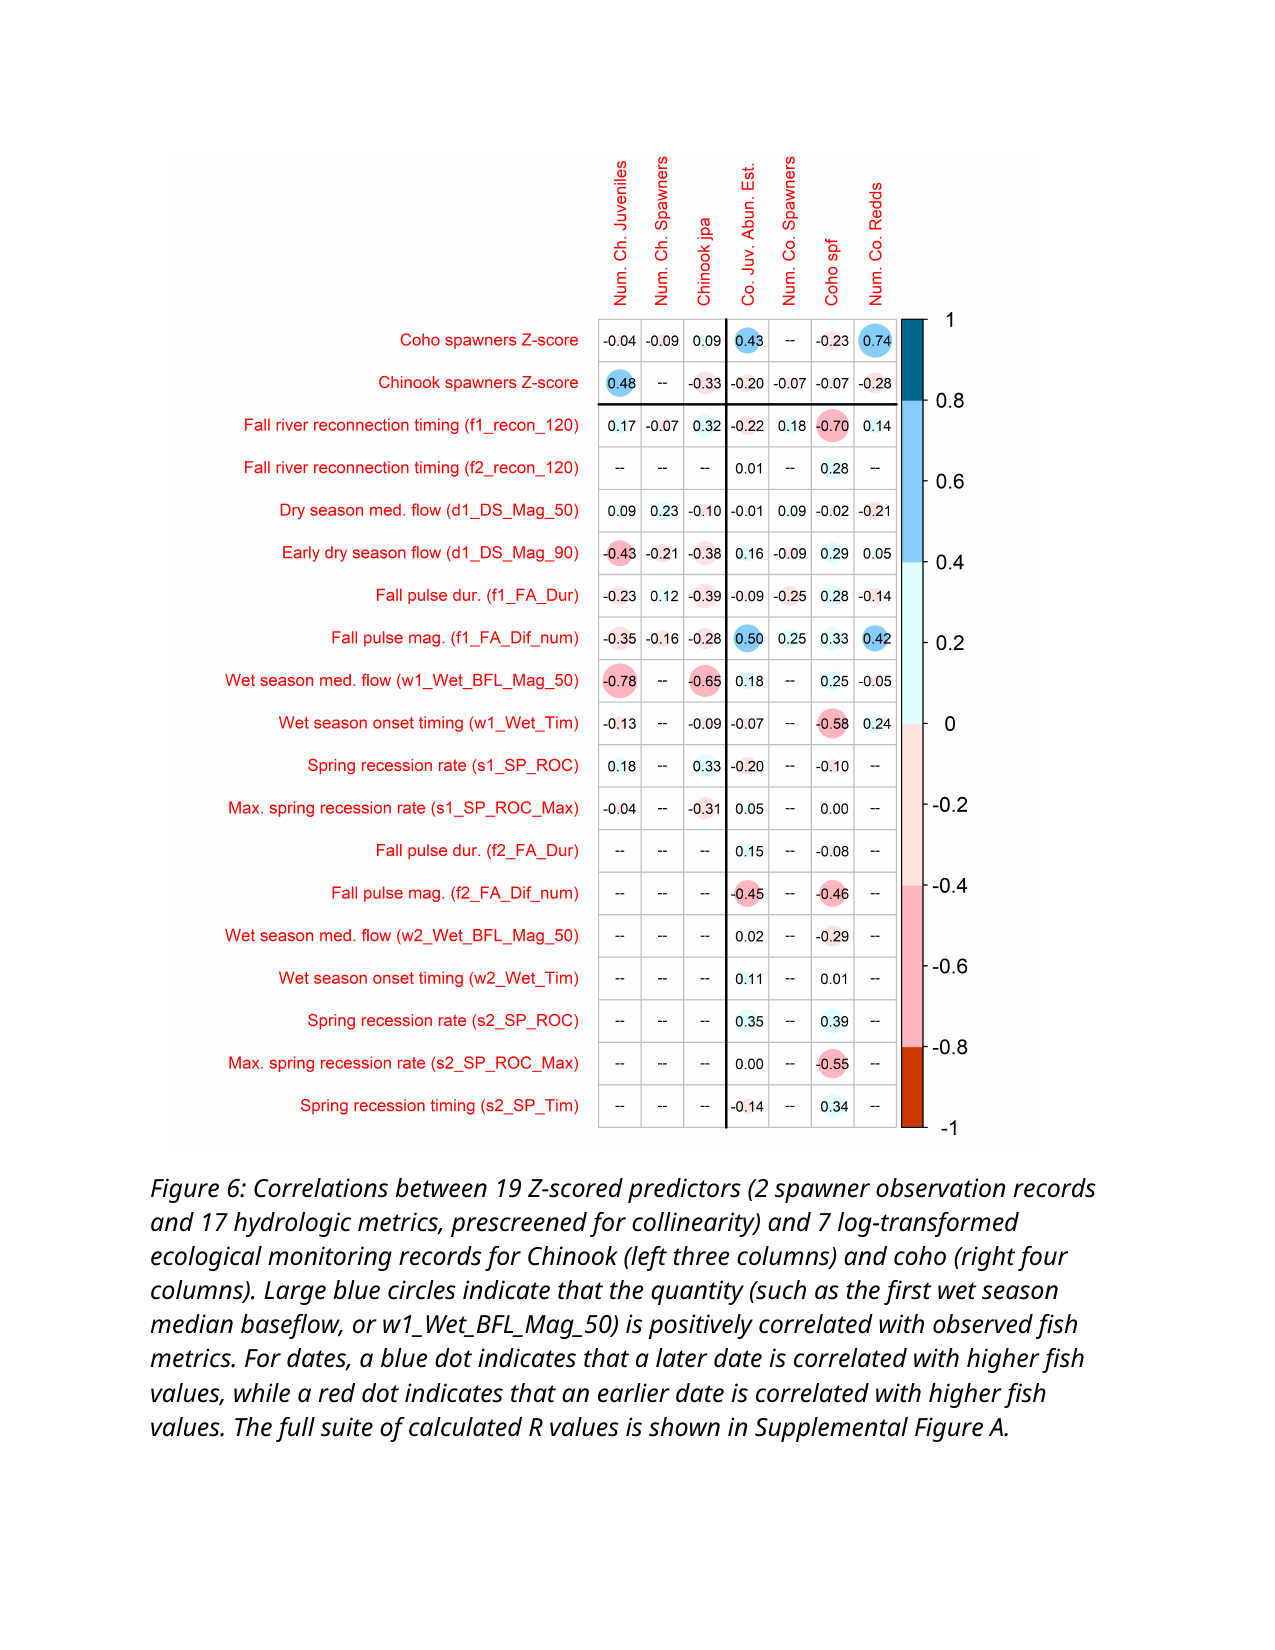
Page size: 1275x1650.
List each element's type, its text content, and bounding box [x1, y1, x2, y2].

text Figure 6: Correlations between 19 Z-scored predictors (2 spawner observation records and 17 hydrologic metrics, prescreened for collinearity) and 7 log-transformed ecological monitoring records for Chinook (left three columns) and coho (right four columns). Large blue circles indicate that the quantity (such as the first wet season median baseflow, or w1_Wet_BFL_Mag_50) is positively correlated with observed fish metrics. For dates, a blue dot indicates that a later date is correlated with higher fish values, while a red dot indicates that an earlier date is correlated with higher fish values. The full suite of calculated R values is shown in Supplemental Figure A. [150, 1171, 1125, 1443]
picture [168, 150, 1044, 1150]
